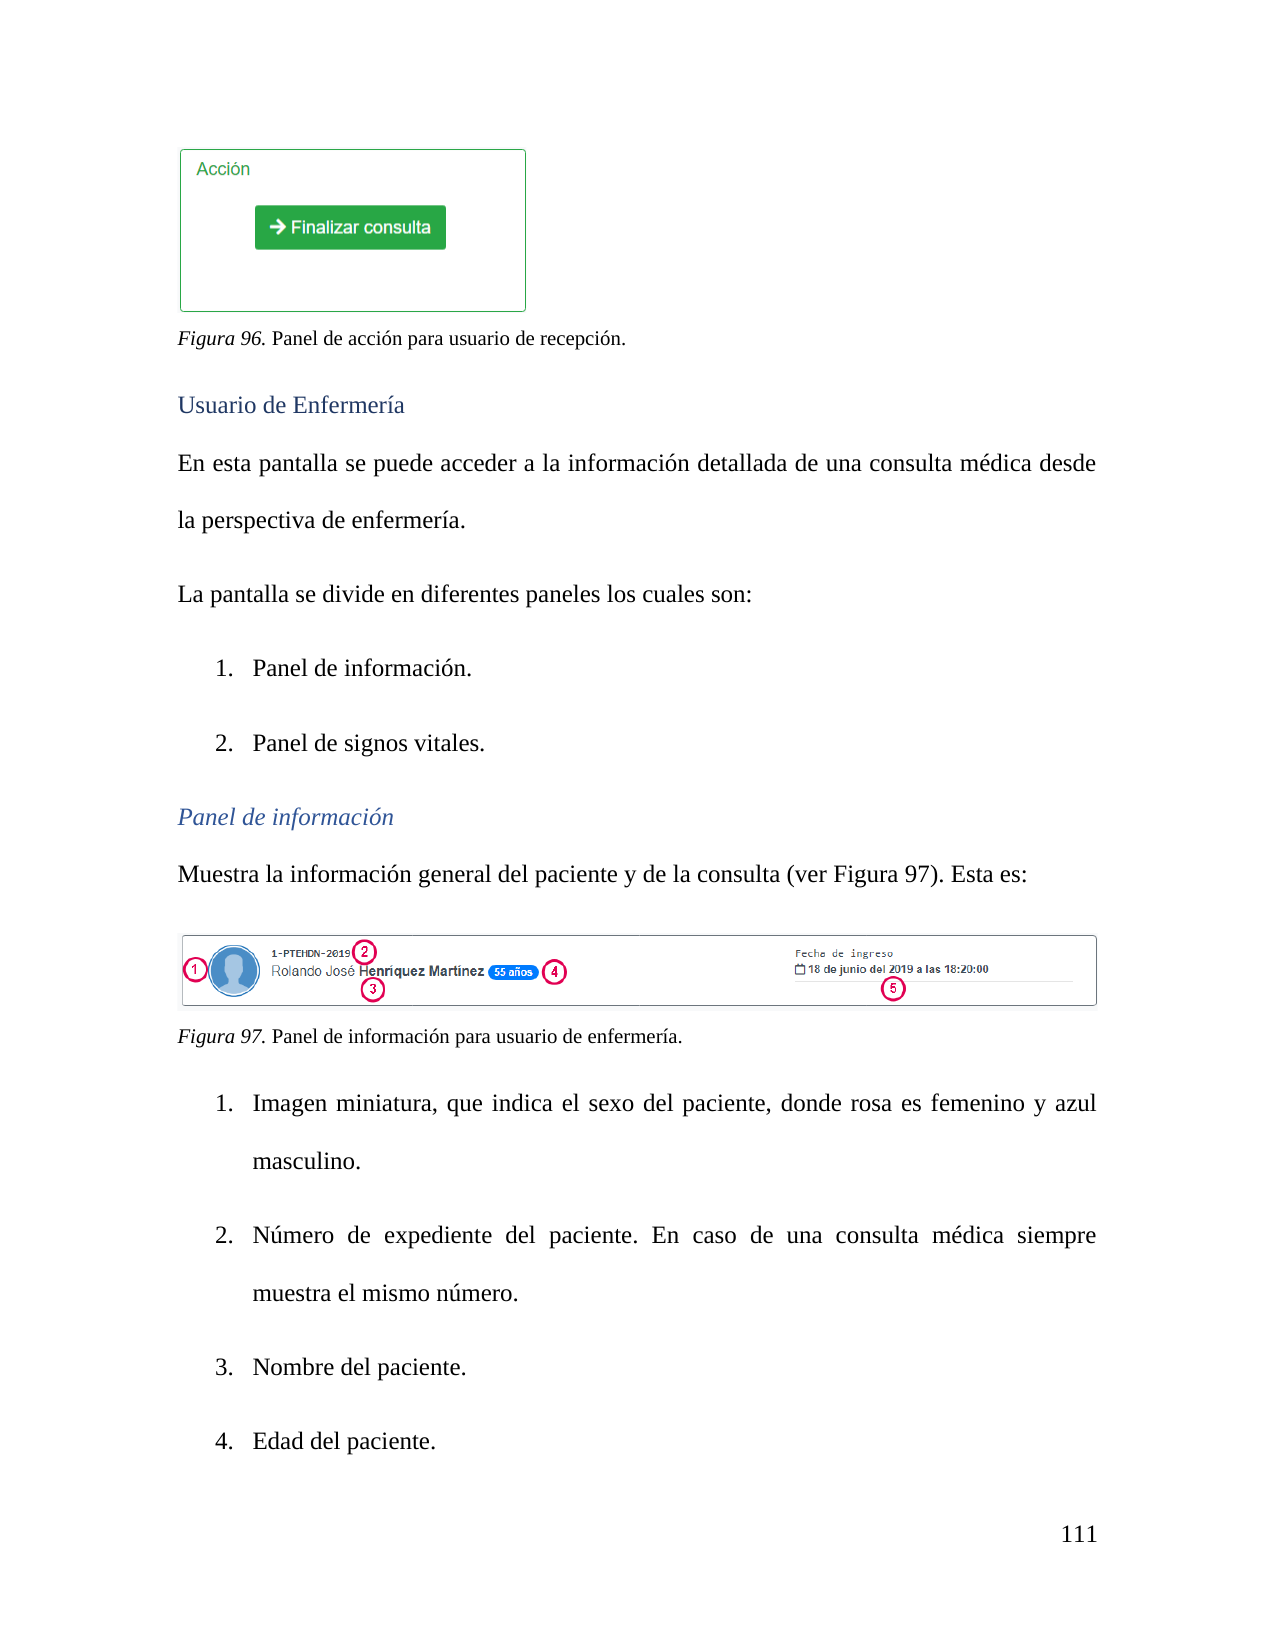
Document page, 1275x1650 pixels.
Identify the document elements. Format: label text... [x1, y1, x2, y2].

text Panel de información [177, 802, 1098, 831]
picture [177, 147, 527, 313]
picture [177, 933, 1098, 1011]
list Nombre del paciente. [215, 1352, 1098, 1381]
text Usuario de Enfermería [177, 390, 1098, 419]
text En esta pantalla se puede acceder a la información detallada de una consulta médica desde la perspectiva de enfermería. [177, 448, 1098, 534]
list Edad del paciente. [215, 1426, 1098, 1455]
list Número de expediente del paciente. En caso de una consulta médica siempre muestra el mismo número. [215, 1220, 1098, 1306]
list Panel de información. [215, 653, 1098, 682]
text La pantalla se divide en diferentes paneles los cuales son: [177, 579, 1098, 608]
text Muestra la información general del paciente y de la consulta (ver Figura 97). Esta es: [177, 859, 1098, 888]
text Figura 96. Panel de acción para usuario de recepción. [177, 325, 1098, 349]
list Panel de signos vitales. [215, 728, 1098, 756]
text Figura 97. Panel de información para usuario de enfermería. [177, 1024, 1098, 1048]
list Imagen miniatura, que indica el sexo del paciente, donde rosa es femenino y azul masculino. [215, 1088, 1098, 1175]
